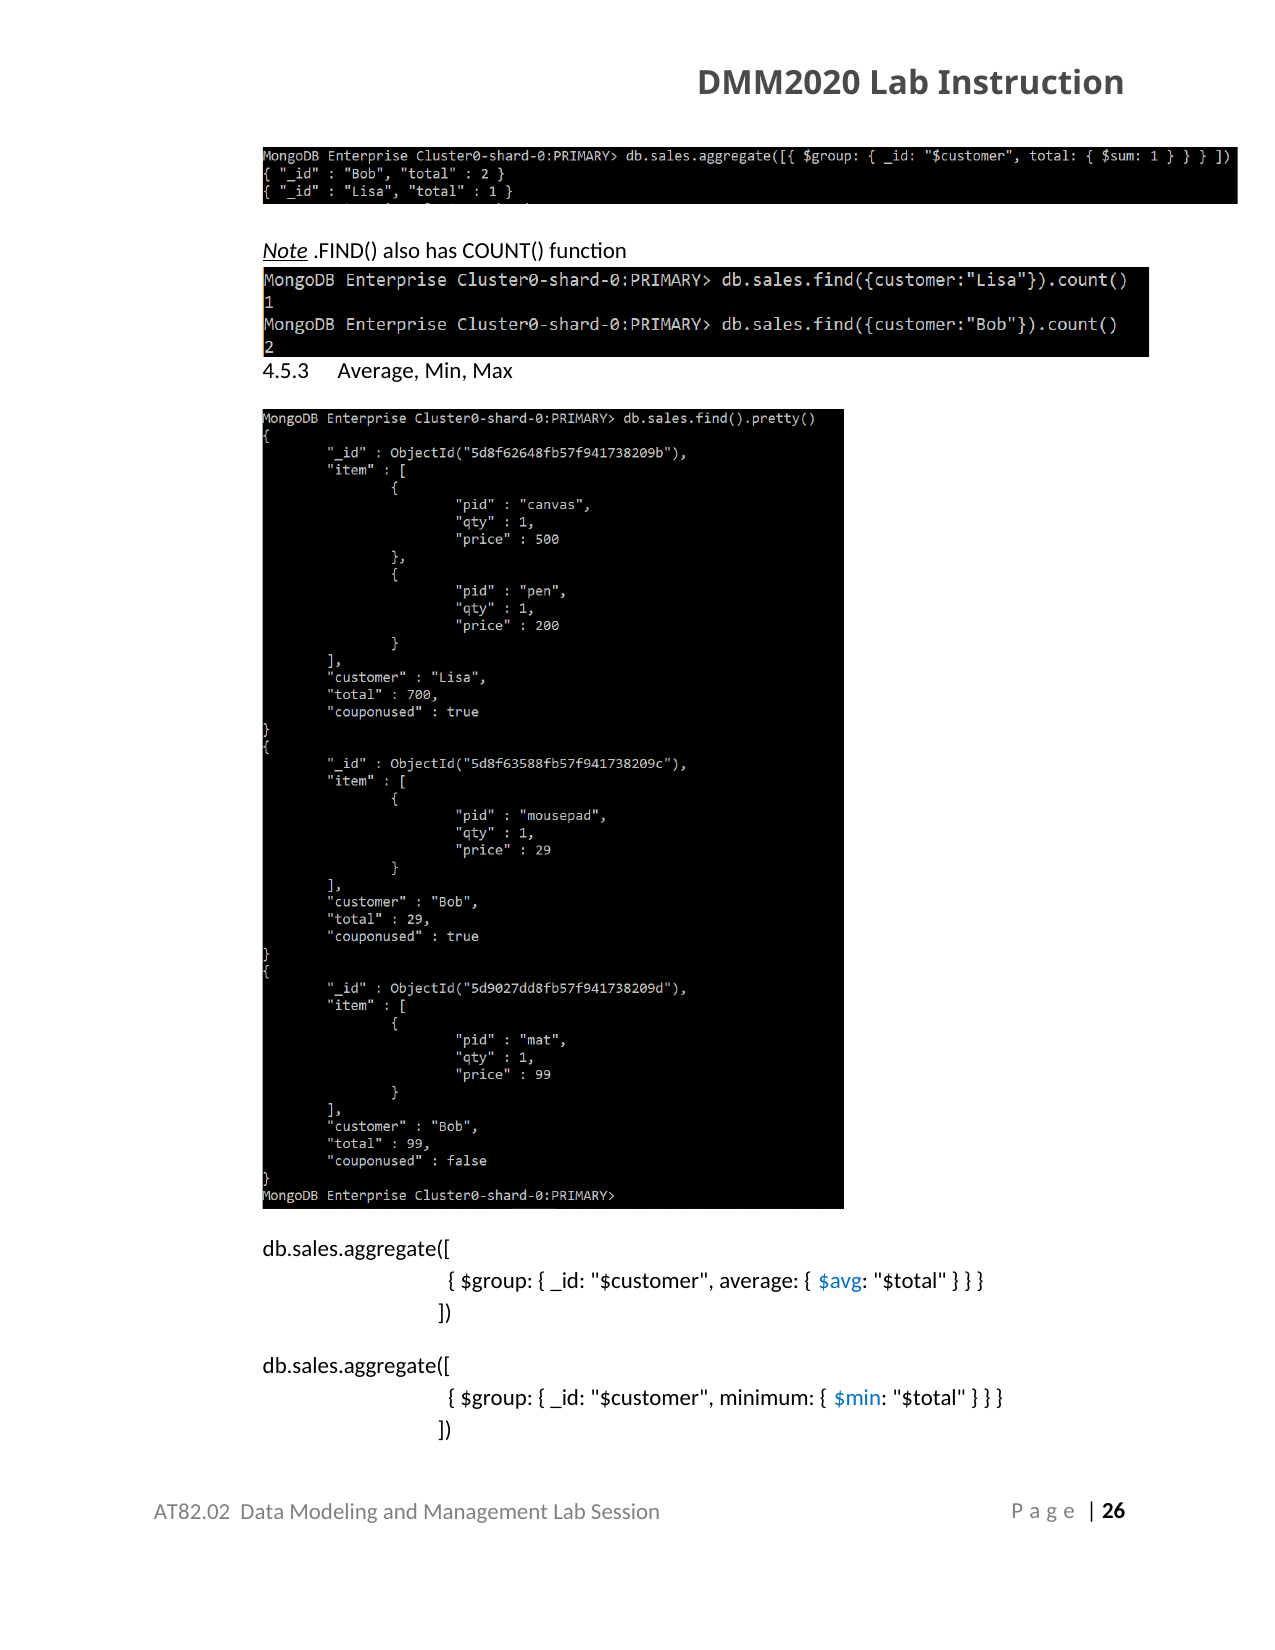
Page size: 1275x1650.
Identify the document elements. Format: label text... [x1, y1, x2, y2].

list Average, Min, Max [262, 357, 1125, 384]
picture [262, 409, 844, 1209]
list Note .FIND() also has COUNT() function [262, 236, 1125, 264]
picture [262, 147, 1238, 204]
text db.sales.aggregate([ { $group: { _id: "$customer", average: { $avg: "$total" } } } ]) [262, 1234, 1125, 1326]
text db.sales.aggregate([ { $group: { _id: "$customer", minimum: { $min: "$total" } } } ]) [262, 1351, 1125, 1443]
picture [262, 267, 1150, 357]
